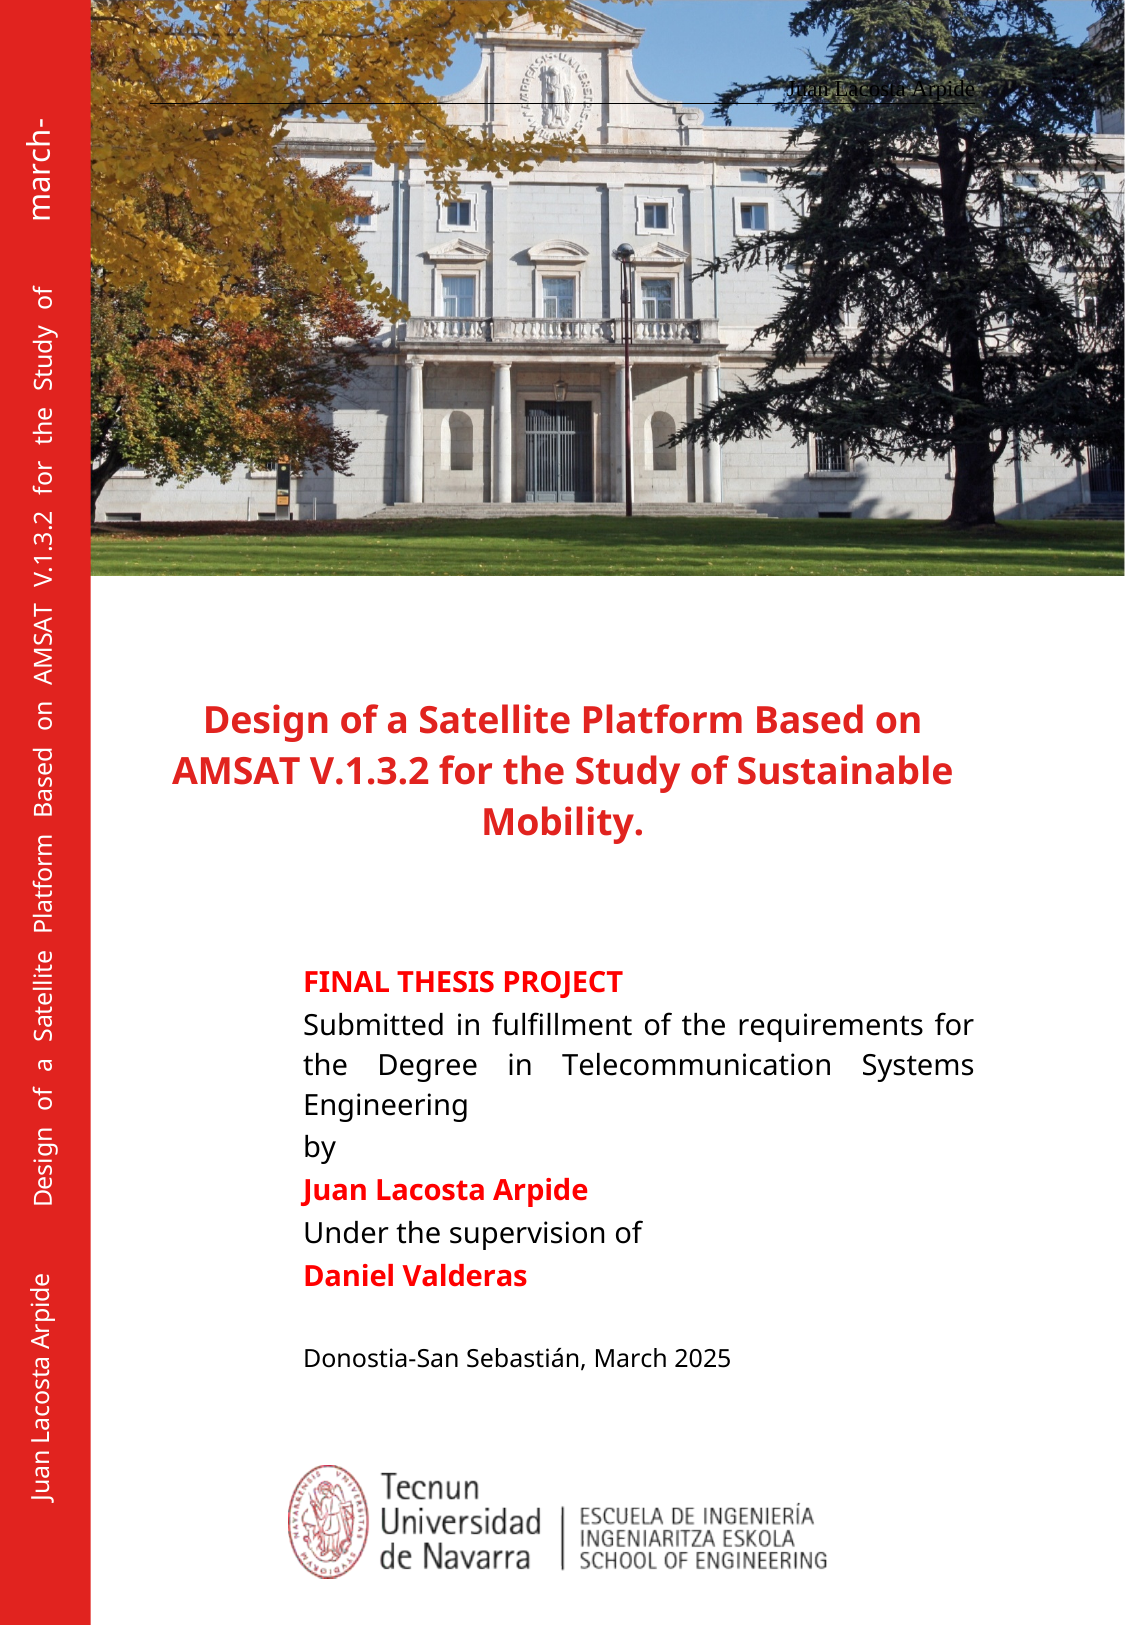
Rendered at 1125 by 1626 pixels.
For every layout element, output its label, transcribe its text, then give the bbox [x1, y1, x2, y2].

text Submitted in fulfillment of the requirements for the Degree in Telecommunication Systems Engineering [303, 1004, 975, 1123]
text FINAL THESIS PROJECT [303, 961, 975, 1001]
picture [91, 0, 1125, 576]
text by [303, 1127, 975, 1166]
text Design of a Satellite Platform Based on AMSAT V.1.3.2 for the Study of Sustainable Mobility. [150, 693, 975, 846]
text Donostia-San Sebastián, March 2025 [303, 1341, 975, 1375]
text Daniel Valderas [303, 1255, 975, 1295]
text Juan Lacosta Arpide [303, 1169, 975, 1209]
picture [288, 1465, 828, 1579]
text Under the supervision of [303, 1212, 975, 1252]
